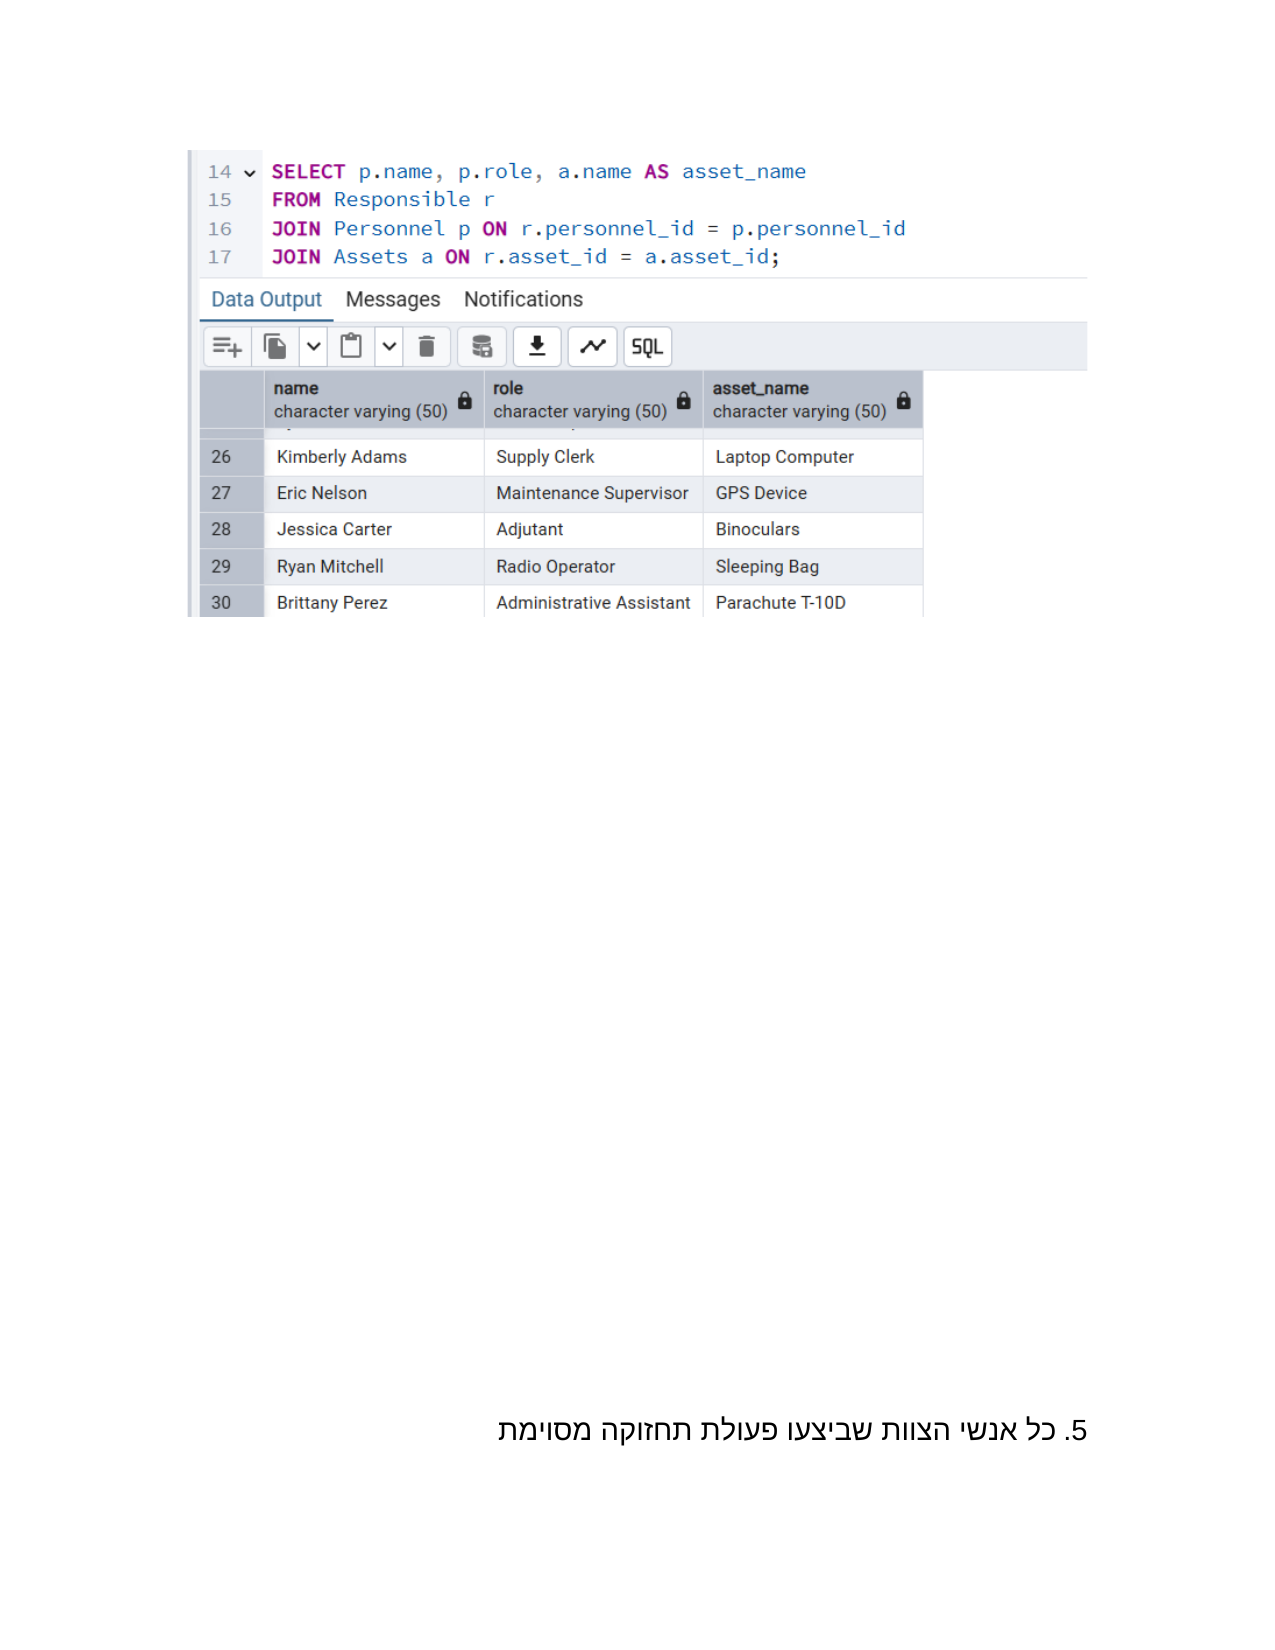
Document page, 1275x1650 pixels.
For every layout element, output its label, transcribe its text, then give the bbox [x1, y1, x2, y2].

text 5. כל אנשי הצוות שביצעו פעולת תחזוקה מסוימת [187, 1413, 1087, 1446]
picture [187, 150, 1088, 617]
